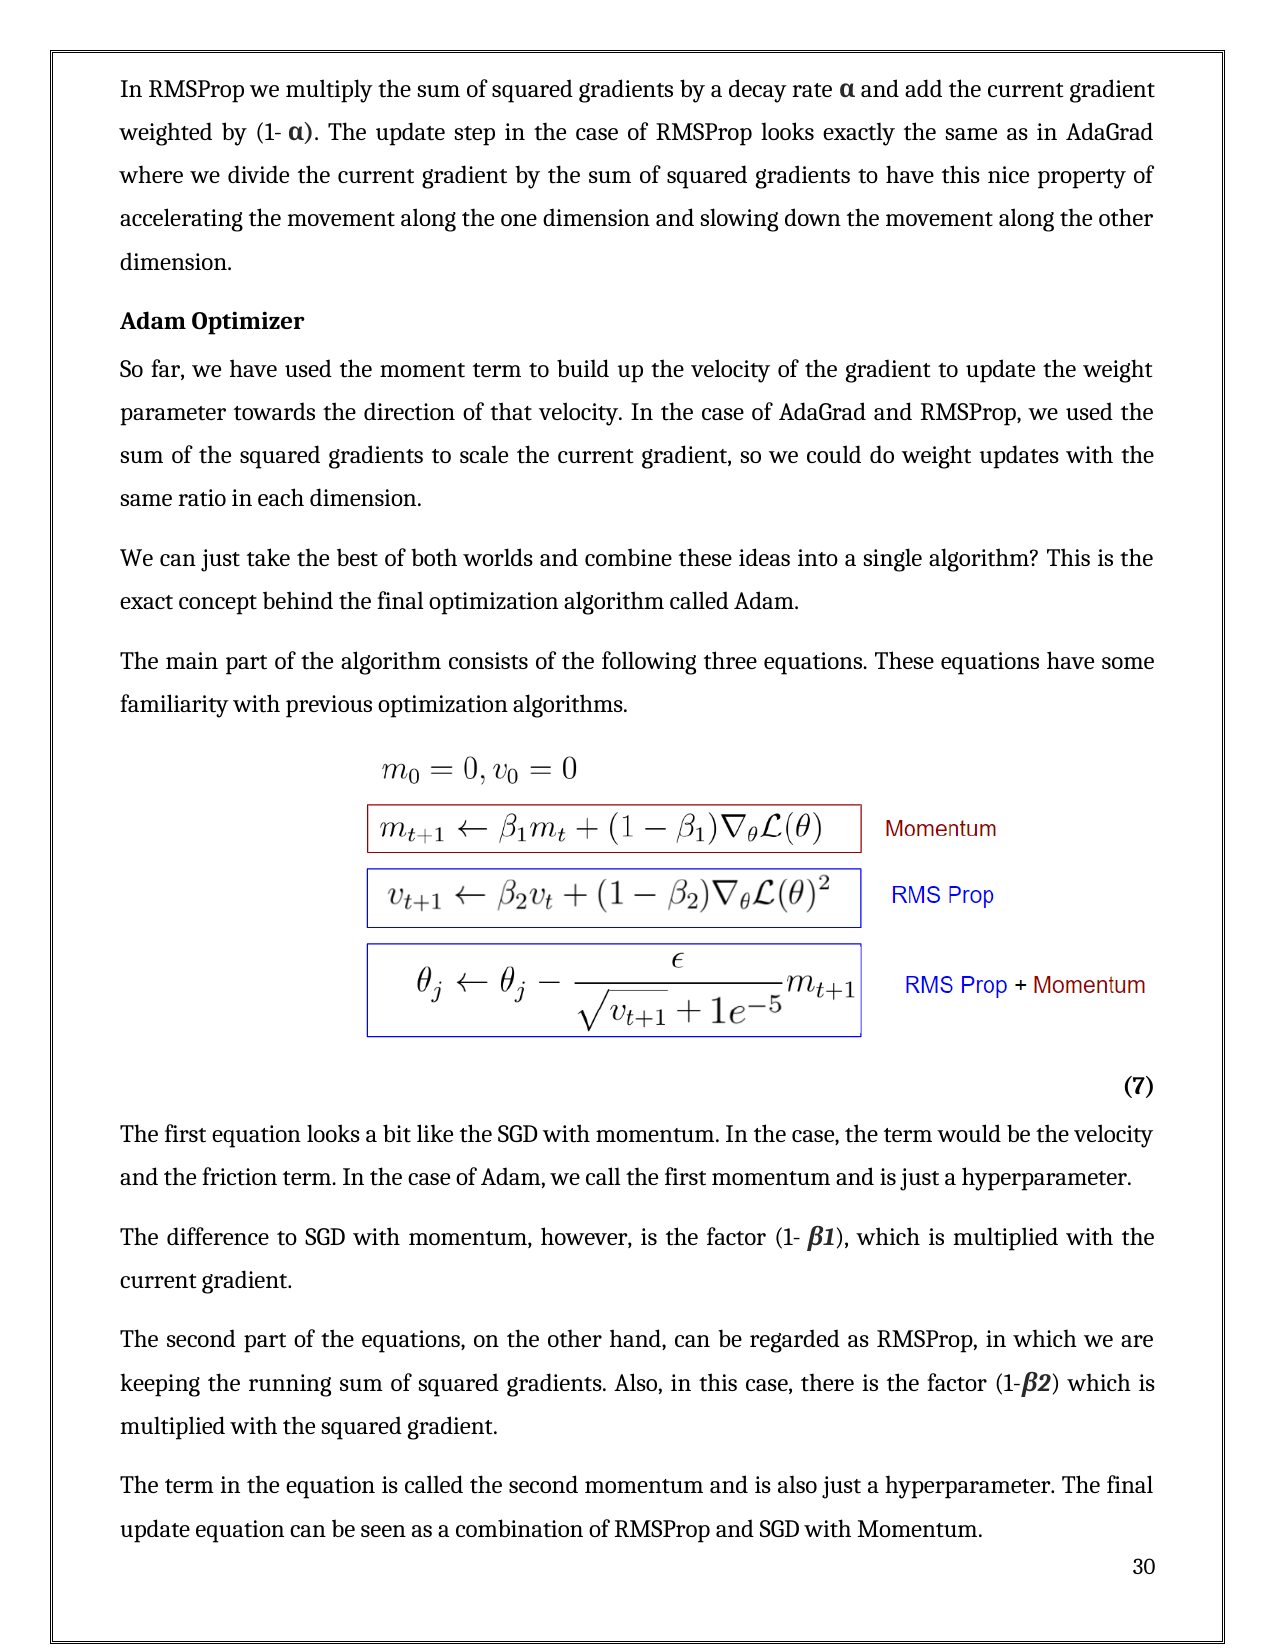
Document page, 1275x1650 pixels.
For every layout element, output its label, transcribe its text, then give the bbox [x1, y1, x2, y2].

text The main part of the algorithm consists of the following three equations. These equations have some familiarity with previous optimization algorithms. [120, 647, 1155, 719]
text The first equation looks a bit like the SGD with momentum. In the case, the term would be the velocity and the friction term. In the case of Adam, we call the first momentum and is just a hyperparameter. [120, 1119, 1155, 1191]
text In RMSProp we multiply the sum of squared gradients by a decay rate α and add the current gradient weighted by (1- α). The update step in the case of RMSProp looks exactly the same as in AdaGrad where we divide the current gradient by the sum of squared gradients to have this nice property of accelerating the movement along the one dimension and slowing down the movement along the other dimension. [120, 75, 1155, 276]
picture [345, 750, 1152, 1053]
text The difference to SGD with momentum, however, is the factor (1- β1), which is multiplied with the current gradient. [120, 1222, 1155, 1294]
text So far, we have used the moment term to build up the velocity of the gradient to update the weight parameter towards the direction of that velocity. In the case of AdaGrad and RMSProp, we used the sum of the squared gradients to scale the current gradient, so we could do weight updates with the same ratio in each dimension. [120, 355, 1155, 513]
text The term in the equation is called the second momentum and is also just a hyperparameter. The final update equation can be seen as a combination of RMSProp and SGD with Momentum. [120, 1471, 1155, 1543]
text (7) [120, 1072, 1155, 1101]
text The second part of the equations, on the other hand, can be regarded as RMSProp, in which we are keeping the running sum of squared gradients. Also, in this case, there is the factor (1-β2) which is multiplied with the squared gradient. [120, 1325, 1155, 1440]
text We can just take the best of both worlds and combine these ideas into a single algorithm? This is the exact concept behind the final optimization algorithm called Adam. [120, 544, 1155, 616]
text Adam Optimizer [120, 307, 1155, 336]
